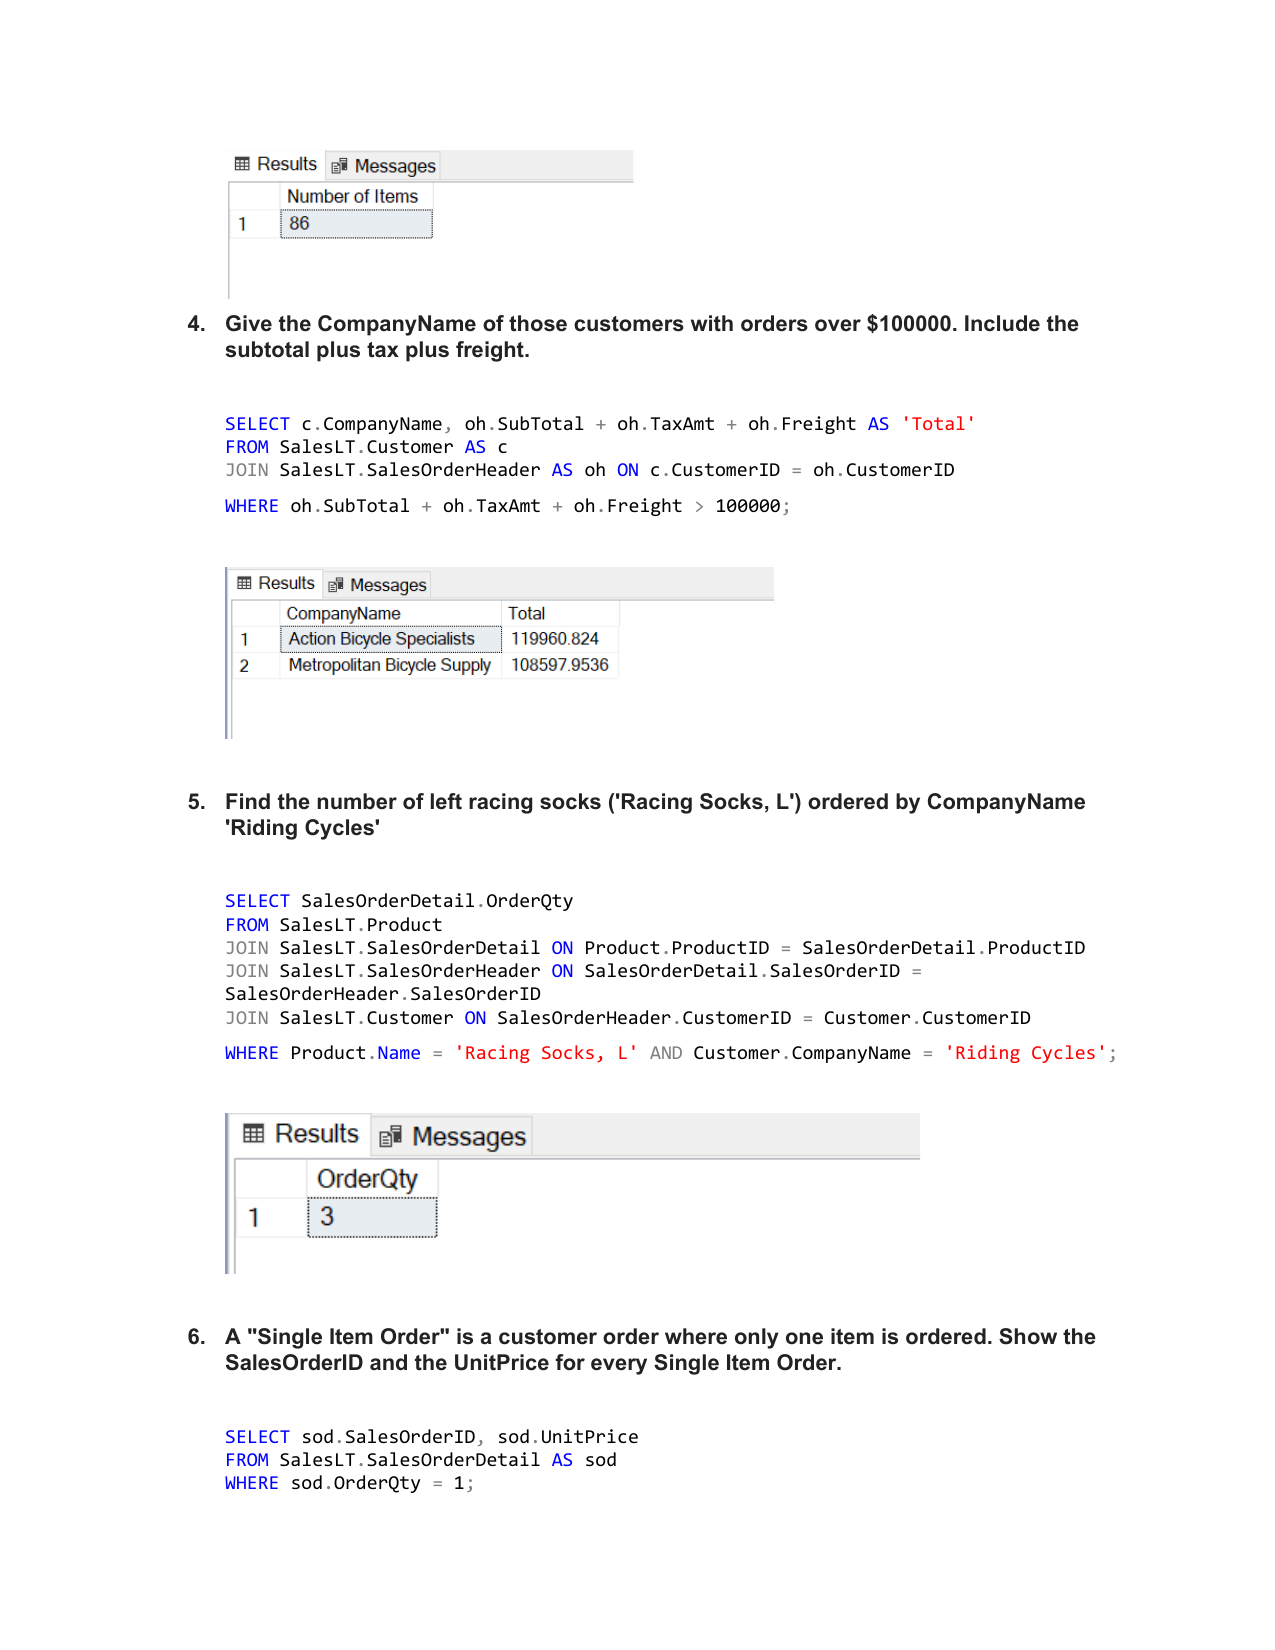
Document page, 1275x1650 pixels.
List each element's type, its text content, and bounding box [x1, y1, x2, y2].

text FROM SalesLT.Customer AS c [225, 435, 1125, 458]
text SELECT SalesOrderDetail.OrderQty [225, 890, 1125, 913]
text SELECT c.CompanyName, oh.SubTotal + oh.TaxAmt + oh.Freight AS 'Total' [225, 412, 1125, 435]
text JOIN SalesLT.SalesOrderHeader AS oh ON c.CustomerID = oh.CustomerID [225, 458, 1125, 482]
list Find the number of left racing socks ('Racing Socks, L') ordered by CompanyName 'Riding Cycles' [380, 789, 1125, 839]
list A "Single Item Order" is a customer order where only one item is ordered. Show the SalesOrderID and the UnitPrice for every Single Item Order. [187, 1324, 1125, 1375]
text WHERE Product.Name = 'Racing Socks, L' AND Customer.CompanyName = 'Riding Cycles'; [225, 1042, 1125, 1065]
picture [225, 1113, 921, 1274]
text JOIN SalesLT.SalesOrderDetail ON Product.ProductID = SalesOrderDetail.ProductID [225, 936, 1125, 959]
text FROM SalesLT.SalesOrderDetail AS sod [225, 1448, 1125, 1471]
picture [225, 567, 774, 739]
text JOIN SalesLT.Customer ON SalesOrderHeader.CustomerID = Customer.CustomerID [225, 1006, 1125, 1029]
list Give the CompanyName of those customers with orders over $100000. Include the subtotal plus tax plus freight. [530, 311, 1125, 362]
text WHERE sod.OrderQty = 1; [225, 1471, 1125, 1494]
picture [225, 150, 634, 299]
text JOIN SalesLT.SalesOrderHeader ON SalesOrderDetail.SalesOrderID = SalesOrderHeader.SalesOrderID [225, 959, 1125, 1006]
text FROM SalesLT.Product [225, 913, 1125, 936]
text SELECT sod.SalesOrderID, sod.UnitPrice [225, 1425, 1125, 1448]
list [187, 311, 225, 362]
text WHERE oh.SubTotal + oh.TaxAmt + oh.Freight > 100000; [225, 494, 1125, 517]
